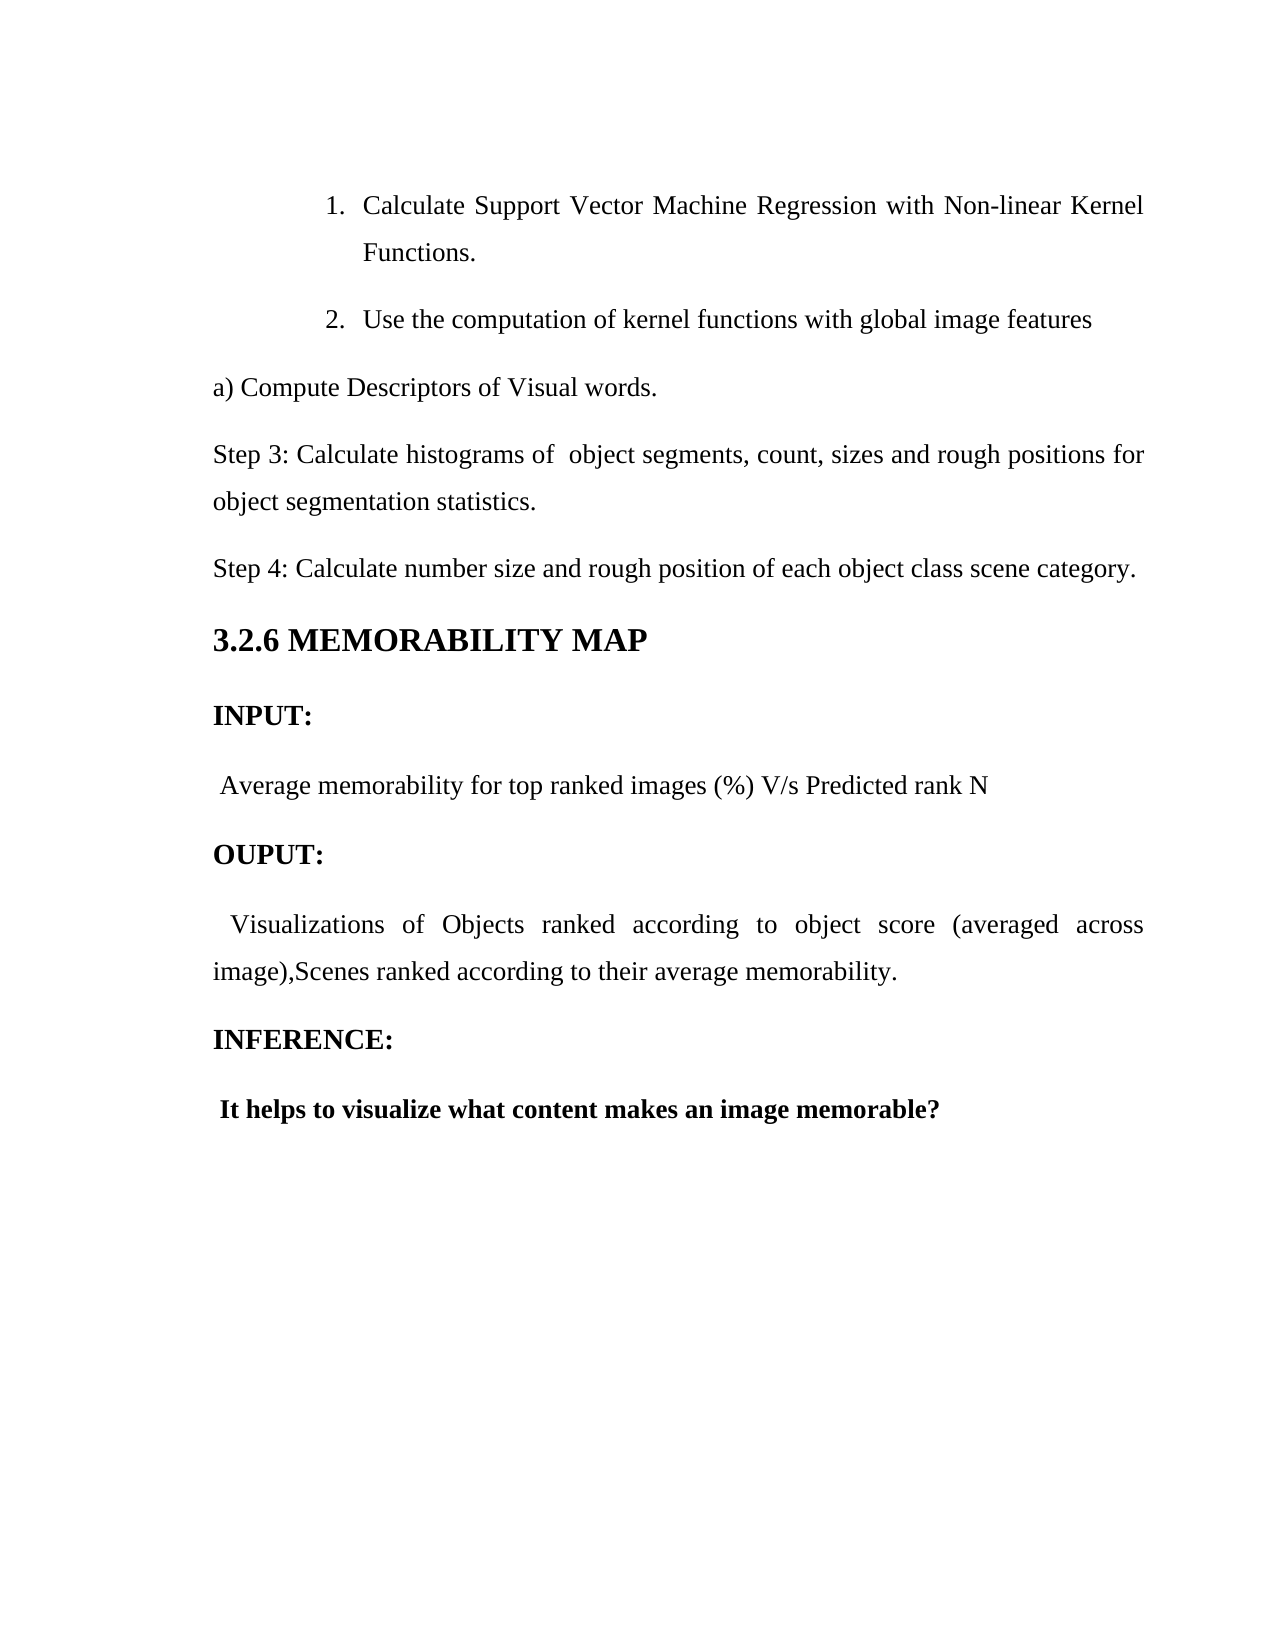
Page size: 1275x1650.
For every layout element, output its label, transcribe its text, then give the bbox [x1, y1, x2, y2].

text Step 3: Calculate histograms of object segments, count, sizes and rough positions for object segmentation statistics. [213, 438, 1145, 516]
text a) Compute Descriptors of Visual words. [213, 371, 1145, 402]
text Step 4: Calculate number size and rough position of each object class scene category. [213, 552, 1145, 583]
text OUPUT: [213, 837, 1145, 870]
text INFERENCE: [213, 1022, 1145, 1056]
text INPUT: [213, 698, 1145, 732]
list Use the computation of kernel functions with global image features [325, 303, 1145, 334]
text It helps to visualize what content makes an image memorable? [213, 1093, 1145, 1124]
text 3.2.6 MEMORABILITY MAP [213, 620, 1145, 658]
text Average memorability for top ranked images (%) V/s Predicted rank N [213, 769, 1145, 800]
list Calculate Support Vector Machine Regression with Non-linear Kernel Functions. [325, 189, 1145, 267]
text Visualizations of Objects ranked according to object score (averaged across image),Scenes ranked according to their average memorability. [213, 908, 1145, 986]
